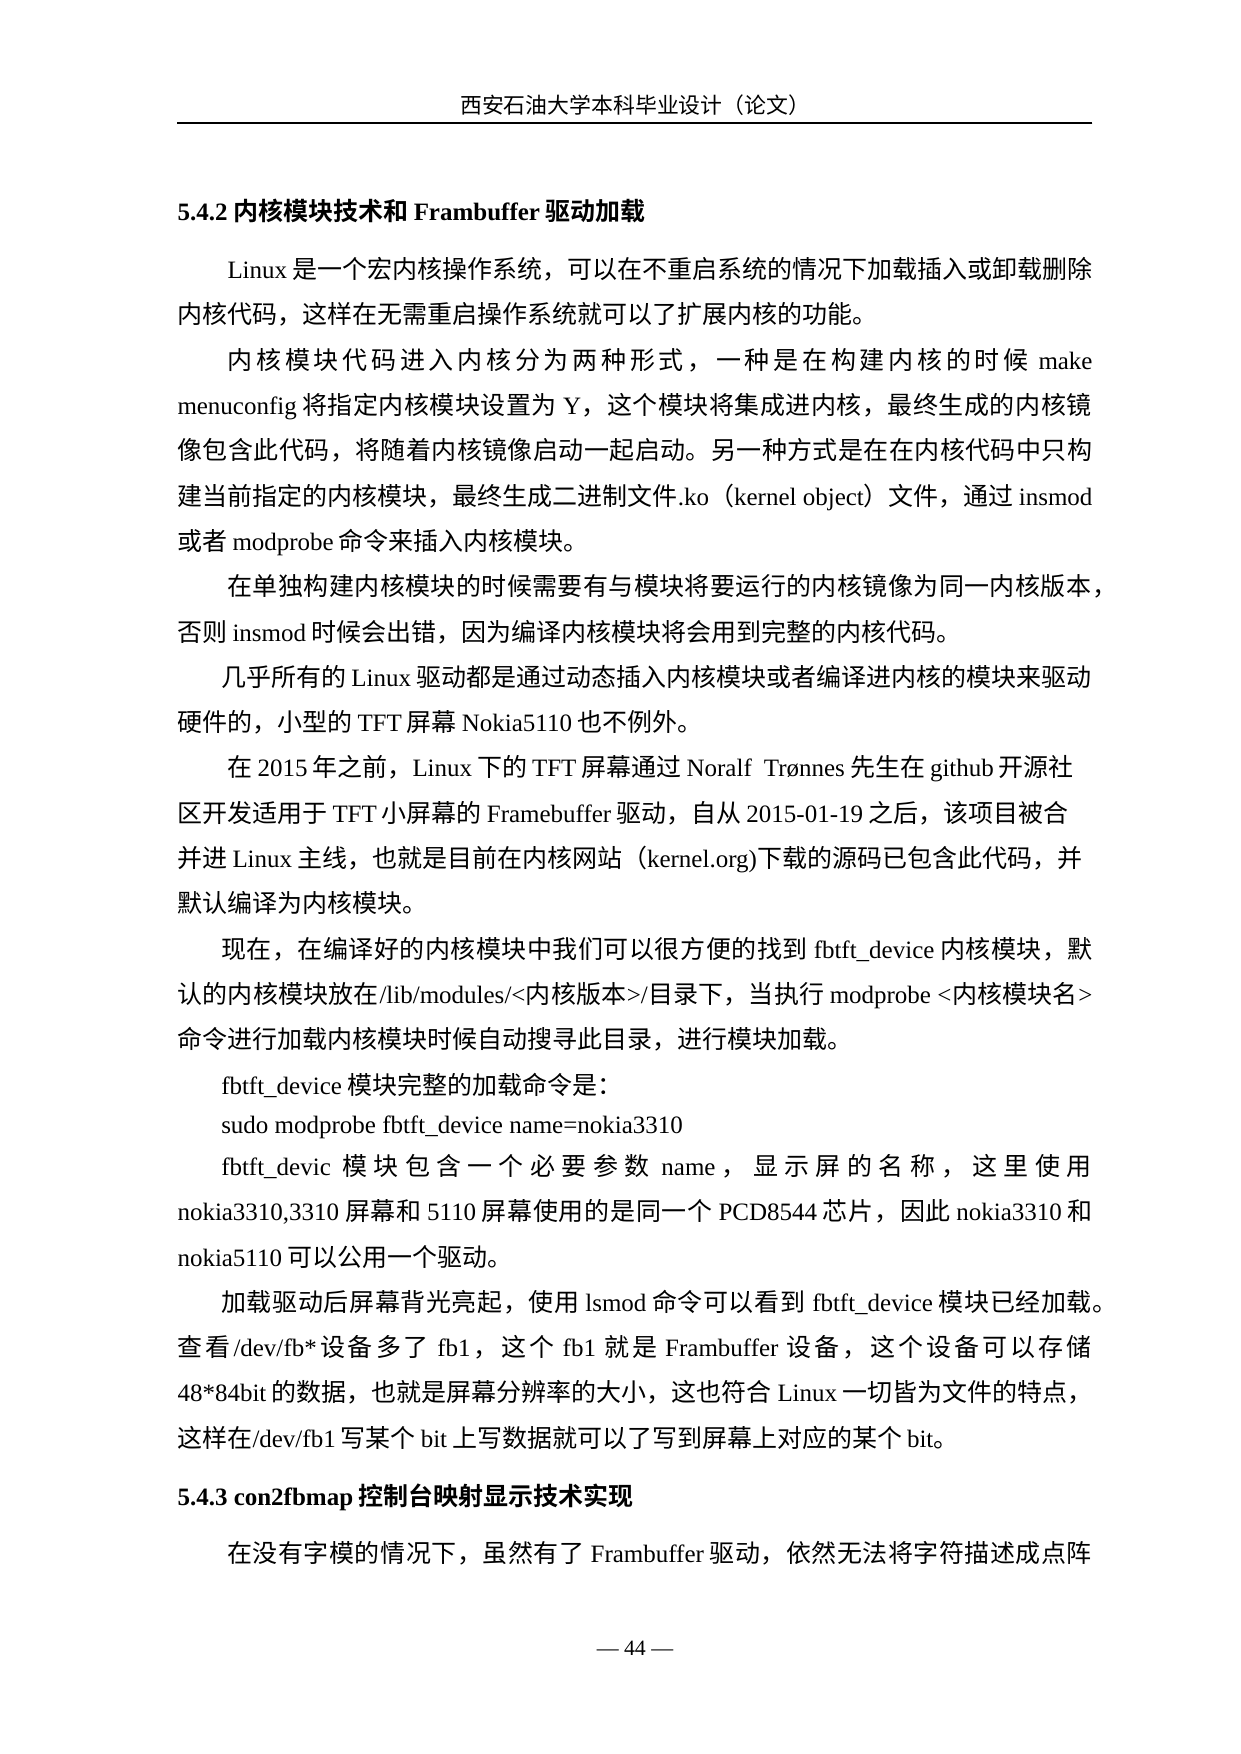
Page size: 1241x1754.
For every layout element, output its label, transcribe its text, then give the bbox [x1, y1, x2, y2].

text fbtft_device模块完整的加载命令是： [177, 1065, 1092, 1101]
text fbtft_devic模块包含一个必要参数name，显示屏的名称，这里使用nokia3310,3310屏幕和5110屏幕使用的是同一个PCD8544芯片，因此nokia3310和nokia5110可以公用一个驱动。 [177, 1146, 1092, 1273]
text 现在，在编译好的内核模块中我们可以很方便的找到fbtft_device内核模块，默认的内核模块放在/lib/modules/<内核版本>/目录下，当执行modprobe <内核模块名>命令进行加载内核模块时候自动搜寻此目录，进行模块加载。 [177, 929, 1092, 1056]
subtitle con2fbmap控制台映射显示技术实现 [177, 1476, 1092, 1512]
text 几乎所有的Linux驱动都是通过动态插入内核模块或者编译进内核的模块来驱动硬件的，小型的TFT屏幕Nokia5110也不例外。 [177, 657, 1092, 739]
text 内核模块代码进入内核分为两种形式，一种是在构建内核的时候make menuconfig将指定内核模块设置为Y，这个模块将集成进内核，最终生成的内核镜像包含此代码，将随着内核镜像启动一起启动。另一种方式是在在内核代码中只构建当前指定的内核模块，最终生成二进制文件.ko（kernel object）文件，通过insmod或者modprobe命令来插入内核模块。 [177, 340, 1092, 558]
text 在单独构建内核模块的时候需要有与模块将要运行的内核镜像为同一内核版本，否则insmod时候会出错，因为编译内核模块将会用到完整的内核代码。 [177, 567, 1092, 648]
text sudo modprobe fbtft_device name=nokia3310 [177, 1110, 1092, 1139]
text 加载驱动后屏幕背光亮起，使用lsmod命令可以看到 fbtft_device模块已经加载。查看/dev/fb*设备多了fb1，这个fb1就是Frambuffer设备，这个设备可以存储48*84bit的数据，也就是屏幕分辨率的大小，这也符合Linux一切皆为文件的特点，这样在/dev/fb1写某个bit上写数据就可以了写到屏幕上对应的某个bit。 [177, 1282, 1092, 1454]
subtitle 内核模块技术和Frambuffer驱动加载 [177, 192, 1092, 228]
text Linux是一个宏内核操作系统，可以在不重启系统的情况下加载插入或卸载删除内核代码，这样在无需重启操作系统就可以了扩展内核的功能。 [177, 249, 1092, 331]
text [177, 1534, 1092, 1570]
text 在2015年之前，Linux下的TFT屏幕通过Noralf Trønnes先生在github开源社区开发适用于TFT小屏幕的Framebuffer驱动，自从2015-01-19之后，该项目被合并进Linux主线，也就是目前在内核网站（kernel.org)下载的源码已包含此代码，并默认编译为内核模块。 [177, 748, 1092, 920]
